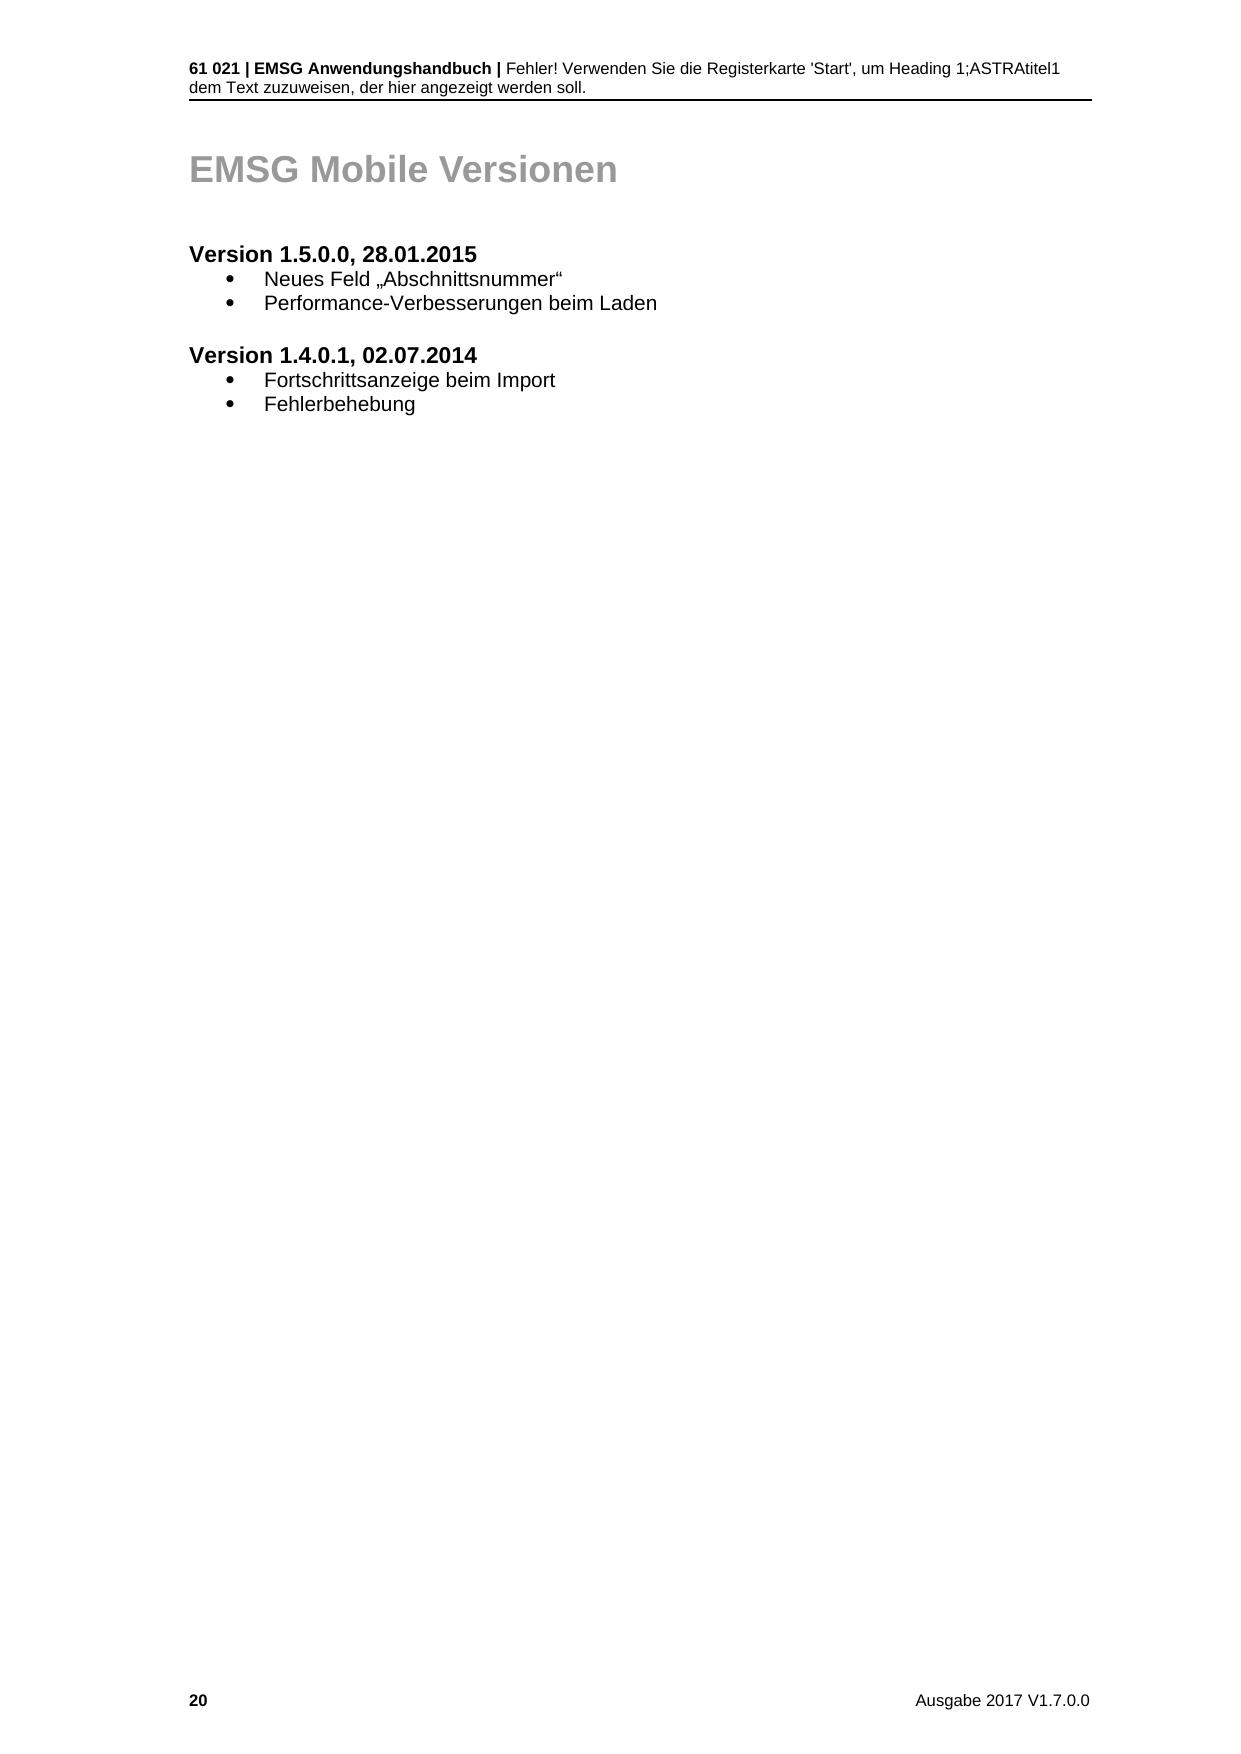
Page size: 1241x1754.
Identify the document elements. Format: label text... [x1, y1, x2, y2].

list Performance-Verbesserungen beim Laden [226, 291, 1092, 315]
text EMSG Mobile Versionen [189, 148, 1092, 191]
list Fehlerbehebung [226, 392, 1092, 416]
list Fortschrittsanzeige beim Import [226, 368, 1092, 392]
text Version 1.4.0.1, 02.07.2014 [189, 342, 1092, 368]
text Version 1.5.0.0, 28.01.2015 [189, 241, 1092, 267]
list Neues Feld „Abschnittsnummer“ [226, 267, 1092, 291]
